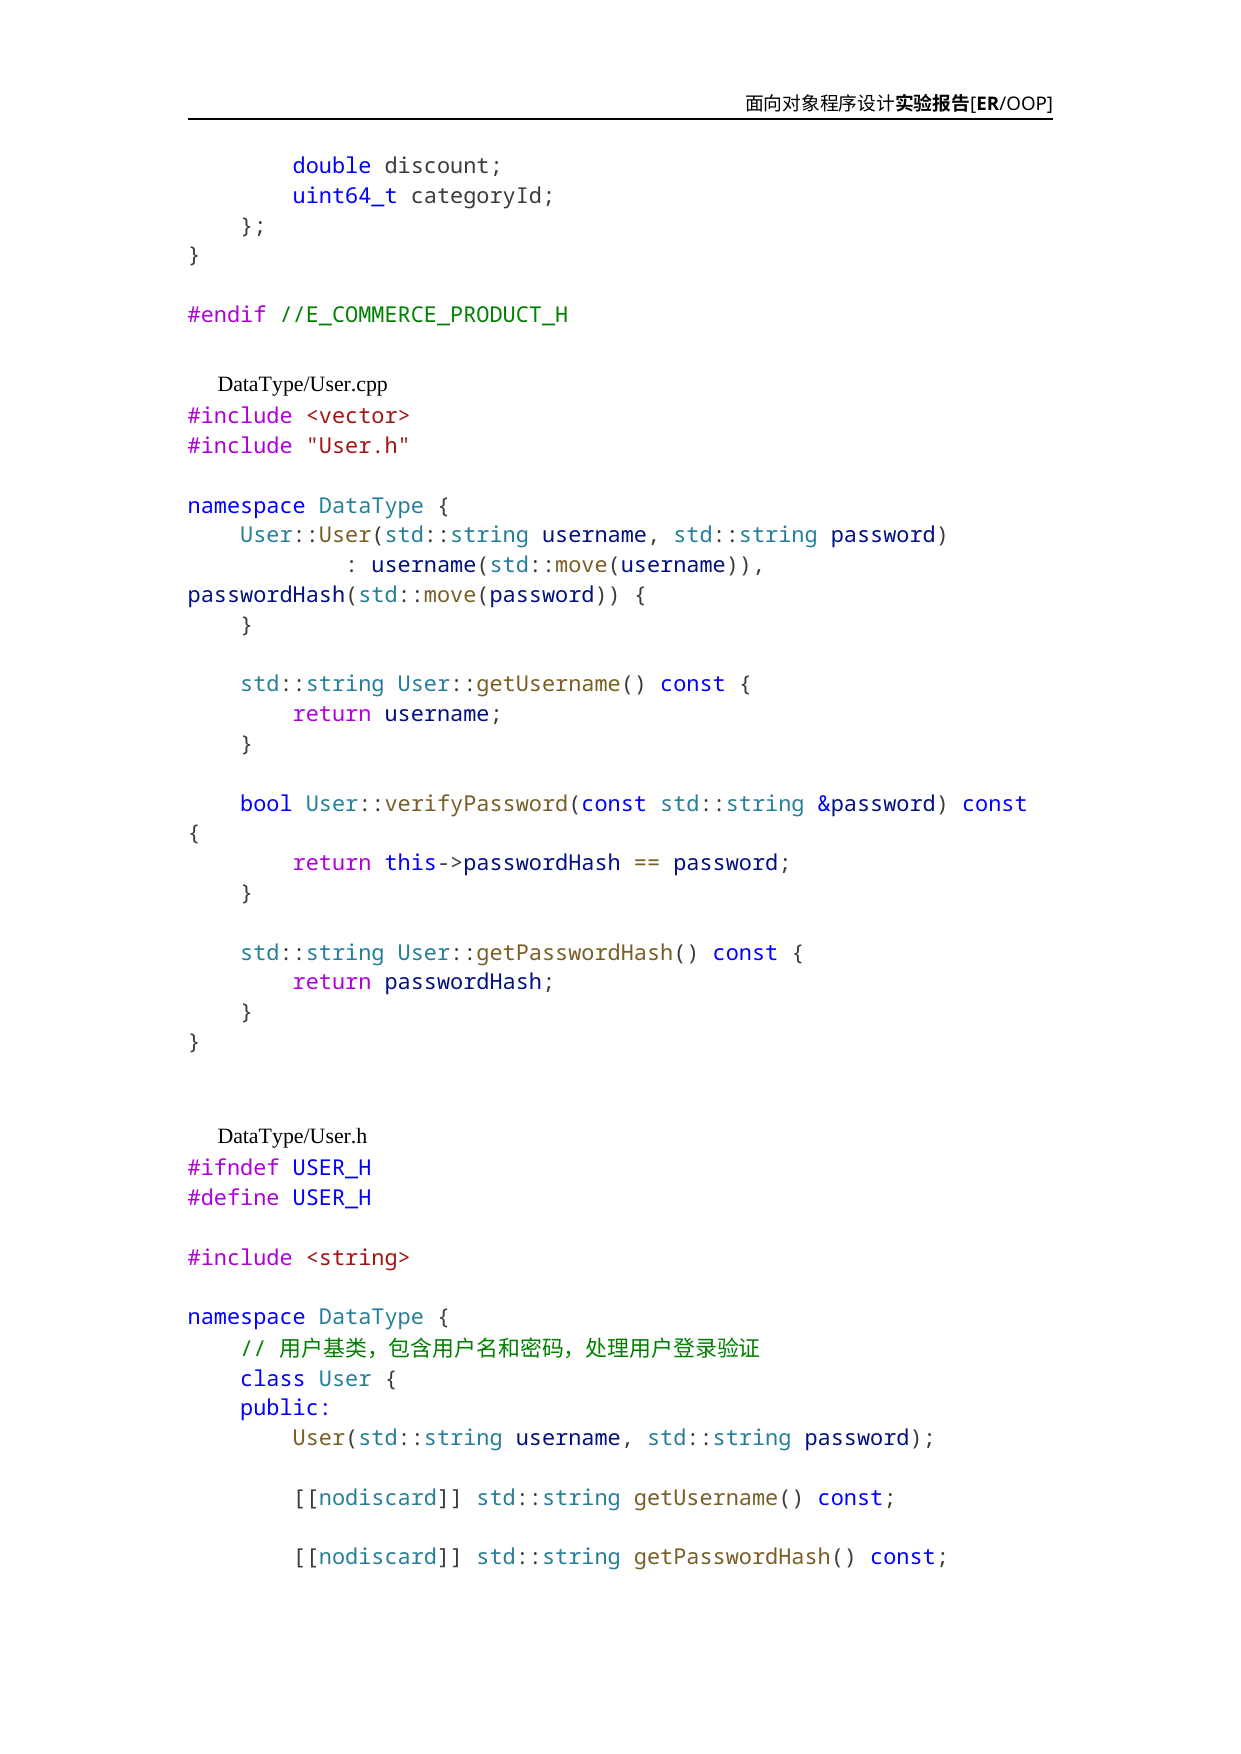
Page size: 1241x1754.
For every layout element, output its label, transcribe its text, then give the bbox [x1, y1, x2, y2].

text DataType/User.h [186, 1110, 1053, 1152]
text User(std::string username, std::string password); [187, 1422, 1053, 1452]
text } [187, 609, 1053, 638]
text #include <vector> [187, 400, 1053, 430]
text } [187, 239, 1053, 269]
text public: [187, 1392, 1053, 1422]
text // 用户基类，包含用户名和密码，处理用户登录验证 [187, 1331, 1053, 1363]
text return passwordHash; [187, 966, 1053, 996]
text } [187, 728, 1053, 758]
text return this->passwordHash == password; [187, 847, 1053, 877]
text #define USER_H [187, 1182, 1053, 1212]
text }; [187, 209, 1053, 239]
text std::string User::getUsername() const { [187, 668, 1053, 698]
text } [187, 996, 1053, 1026]
text } [187, 877, 1053, 907]
text #ifndef USER_H [187, 1152, 1053, 1182]
text bool User::verifyPassword(const std::string &password) const { [187, 787, 1053, 847]
text std::string User::getPasswordHash() const { [187, 936, 1053, 966]
text namespace DataType { [187, 489, 1053, 519]
text #include "User.h" [187, 430, 1053, 460]
text #include <string> [187, 1241, 1053, 1271]
text User::User(std::string username, std::string password) [187, 519, 1053, 549]
text [[nodiscard]] std::string getPasswordHash() const; [187, 1541, 1053, 1571]
text #endif //E_COMMERCE_PRODUCT_H [187, 299, 1053, 329]
text namespace DataType { [187, 1301, 1053, 1331]
text : username(std::move(username)), passwordHash(std::move(password)) { [187, 549, 1053, 609]
text [[nodiscard]] std::string getUsername() const; [187, 1482, 1053, 1512]
text return username; [187, 698, 1053, 728]
text } [187, 1026, 1053, 1056]
text uint64_t categoryId; [187, 180, 1053, 209]
text DataType/User.cpp [186, 358, 1053, 400]
text class User { [187, 1363, 1053, 1392]
text double discount; [187, 150, 1053, 180]
